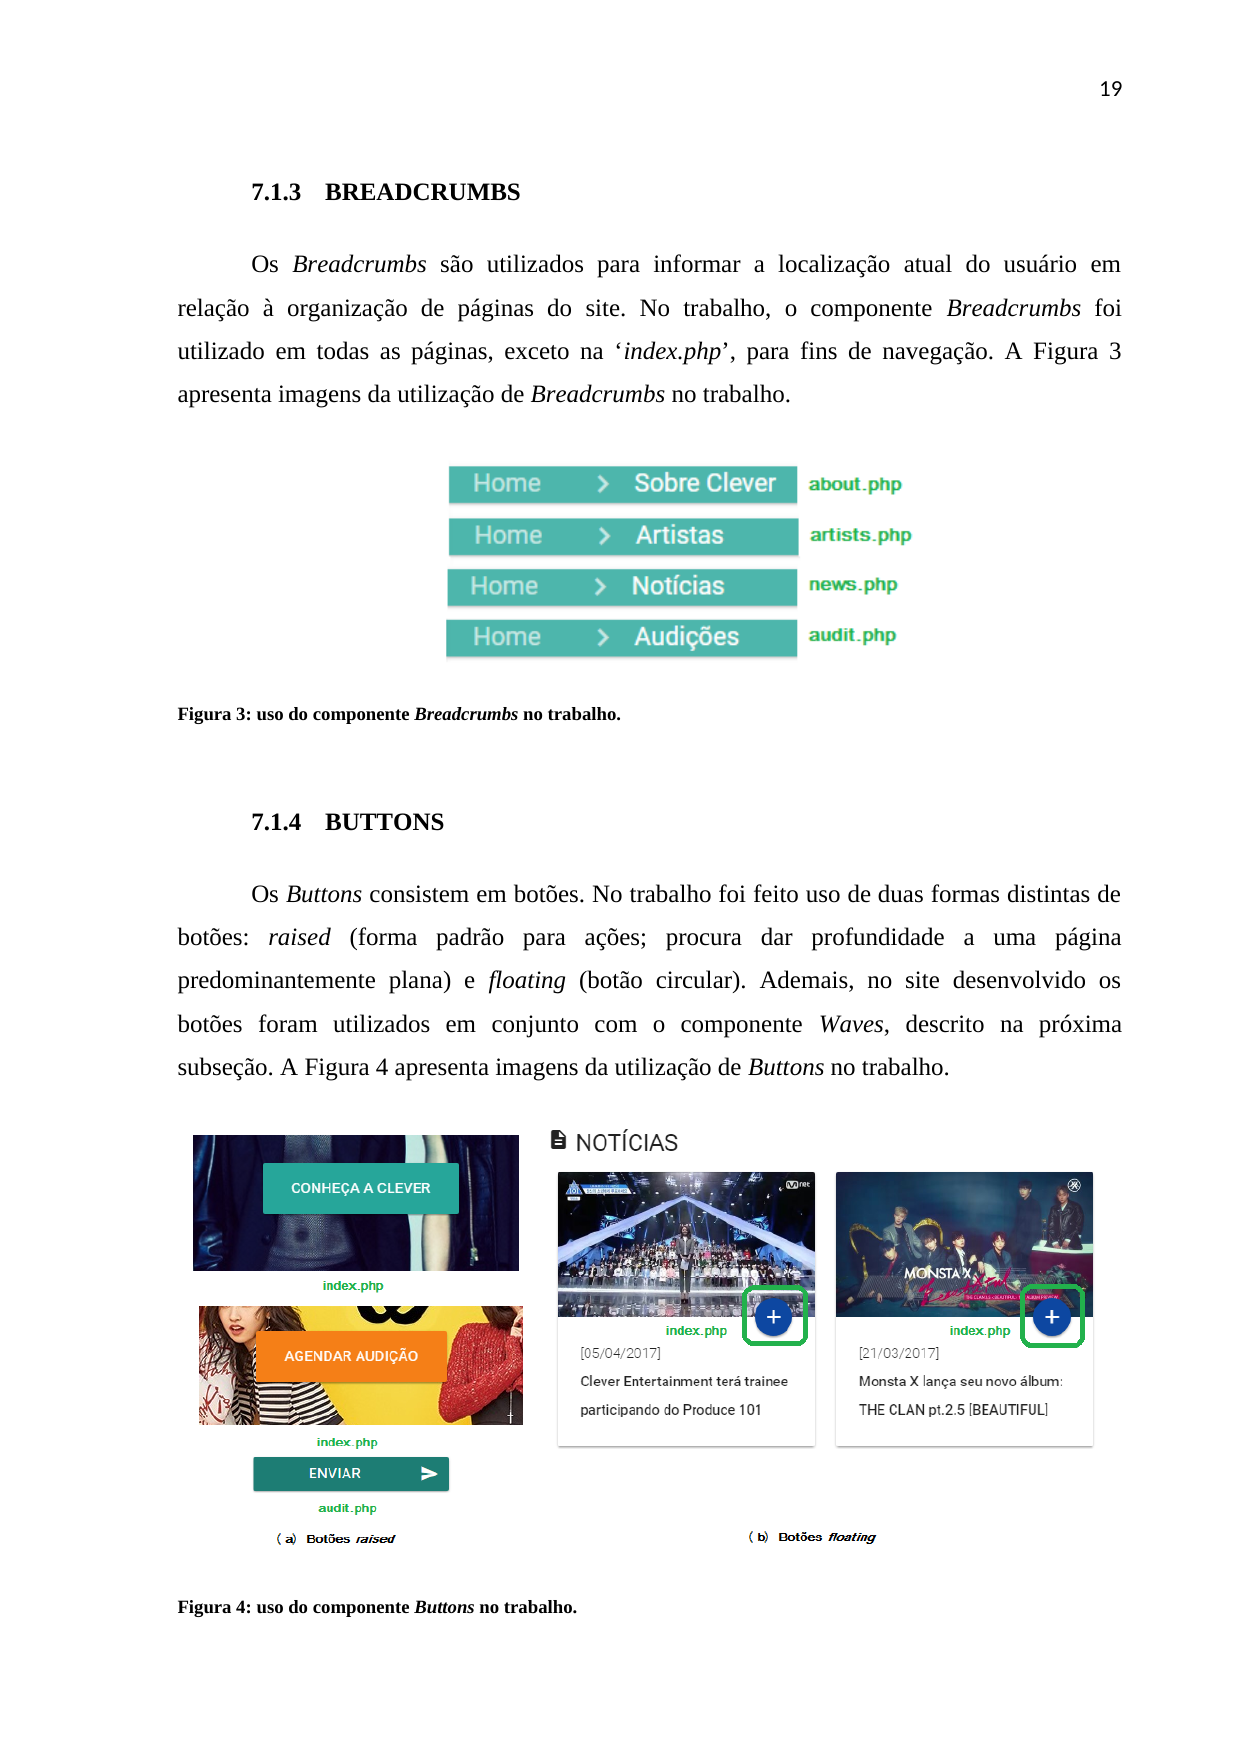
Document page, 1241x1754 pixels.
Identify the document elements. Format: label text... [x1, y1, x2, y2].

text Figura 3: uso do componente Breadcrumbs no trabalho. [177, 703, 1122, 725]
picture [438, 451, 935, 675]
picture [177, 1124, 1123, 1553]
subtitle BREADCRUMBS [251, 177, 1122, 206]
text Os Buttons consistem em botões. No trabalho foi feito uso de duas formas distintas de botões: raised (forma padrão para ações; procura dar profundidade a uma página predominantemente plana) e floating (botão circular). Ademais, no site desenvolvido os botões foram utilizados em conjunto com o componente Waves, descrito na próxima subseção. A Figura 4 apresenta imagens da utilização de Buttons no trabalho. [177, 879, 1122, 1081]
text Os Breadcrumbs são utilizados para informar a localização atual do usuário em relação à organização de páginas do site. No trabalho, o componente Breadcrumbs foi utilizado em todas as páginas, exceto na ‘index.php’, para fins de navegação. A Figura 3 apresenta imagens da utilização de Breadcrumbs no trabalho. [177, 249, 1122, 408]
subtitle BUTTONS [251, 807, 1122, 836]
text Figura 4: uso do componente Buttons no trabalho. [177, 1596, 1122, 1617]
